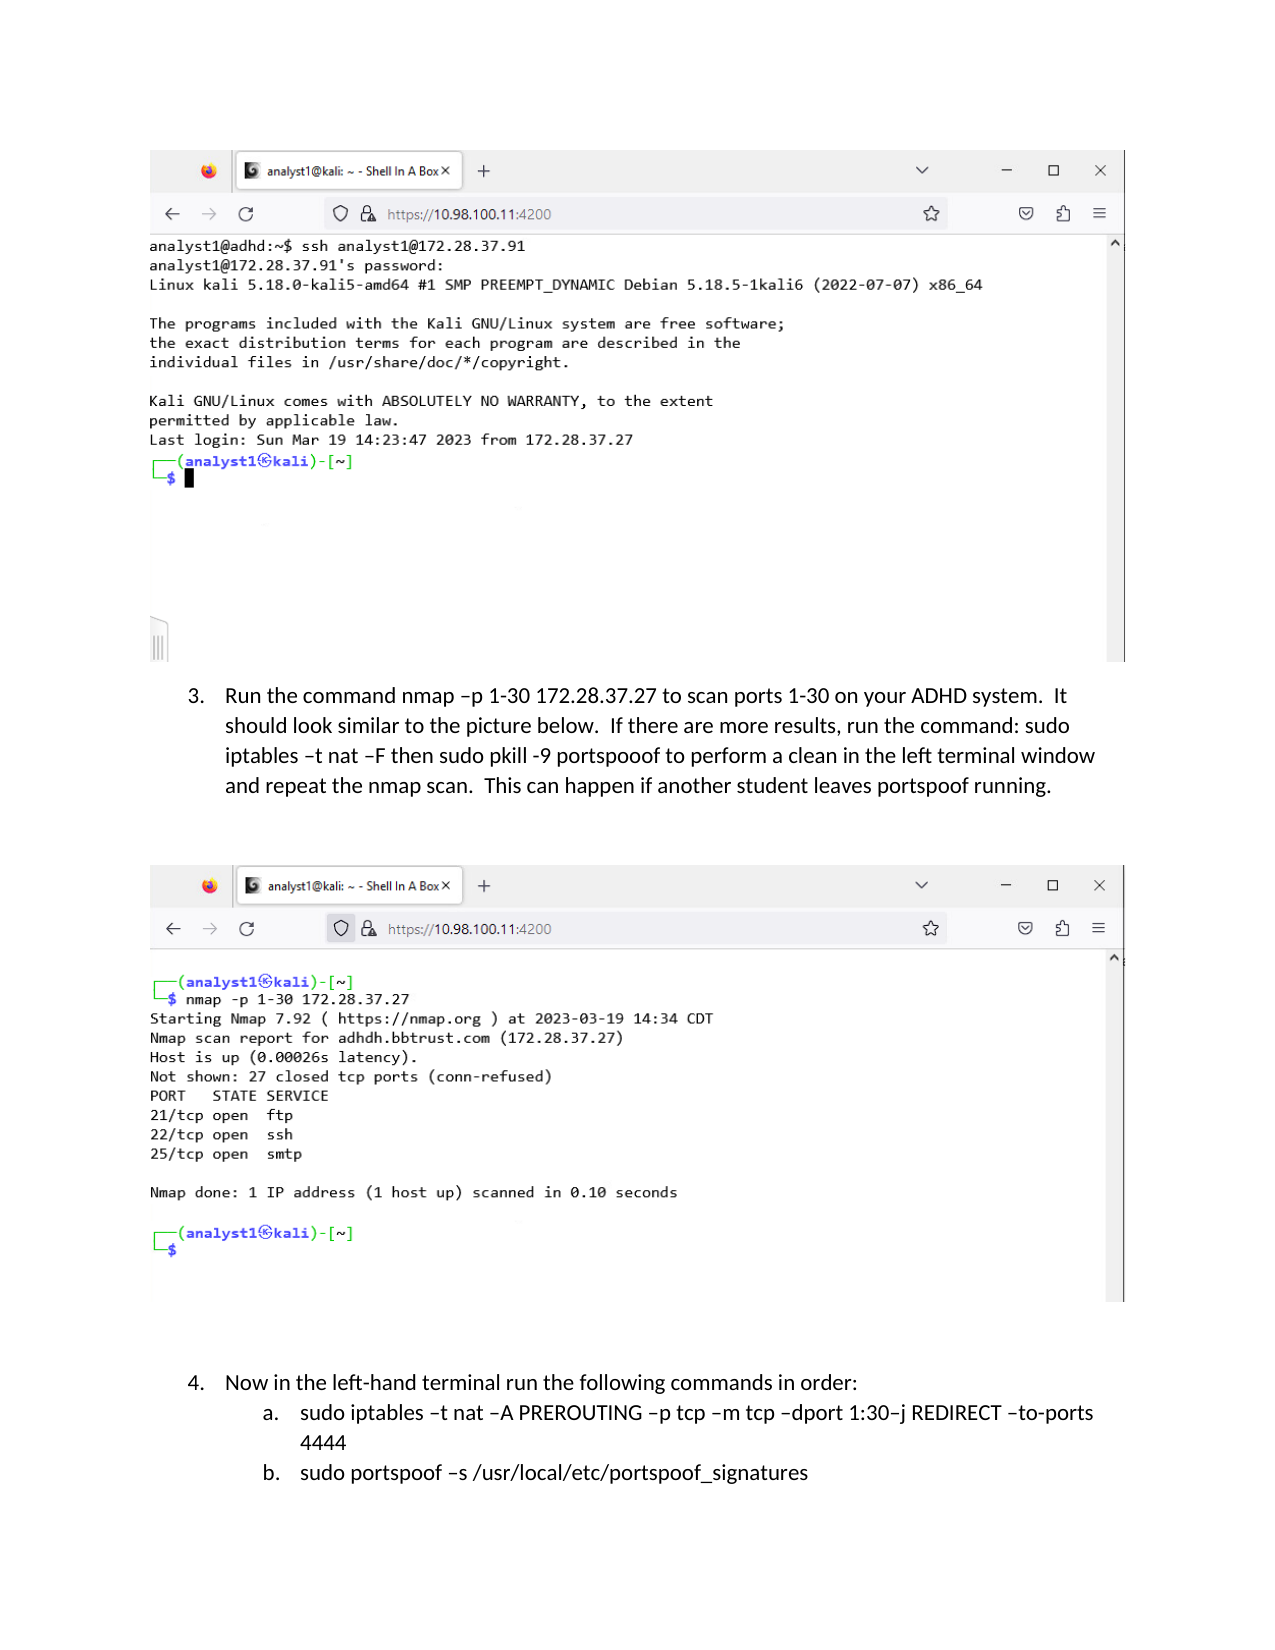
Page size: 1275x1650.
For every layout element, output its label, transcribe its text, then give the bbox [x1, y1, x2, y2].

list sudo iptables –t nat –A PREROUTING –p tcp –m tcp –dport 1:30–j REDIRECT –to-ports 4444 [262, 1398, 1125, 1456]
list sudo portspoof –s /usr/local/etc/portspoof_signatures [262, 1458, 1125, 1486]
picture [150, 865, 1125, 1302]
picture [150, 150, 1125, 662]
list Run the command nmap –p 1-30 172.28.37.27 to scan ports 1-30 on your ADHD system. It should look similar to the picture below. If there are more results, run the command: sudo iptables –t nat –F then sudo pkill -9 portspooof to perform a clean in the left terminal window and repeat the nmap scan. This can happen if another student leaves portspoof running. [187, 681, 1125, 799]
list Now in the left-hand terminal run the following commands in order: [187, 1368, 1125, 1396]
